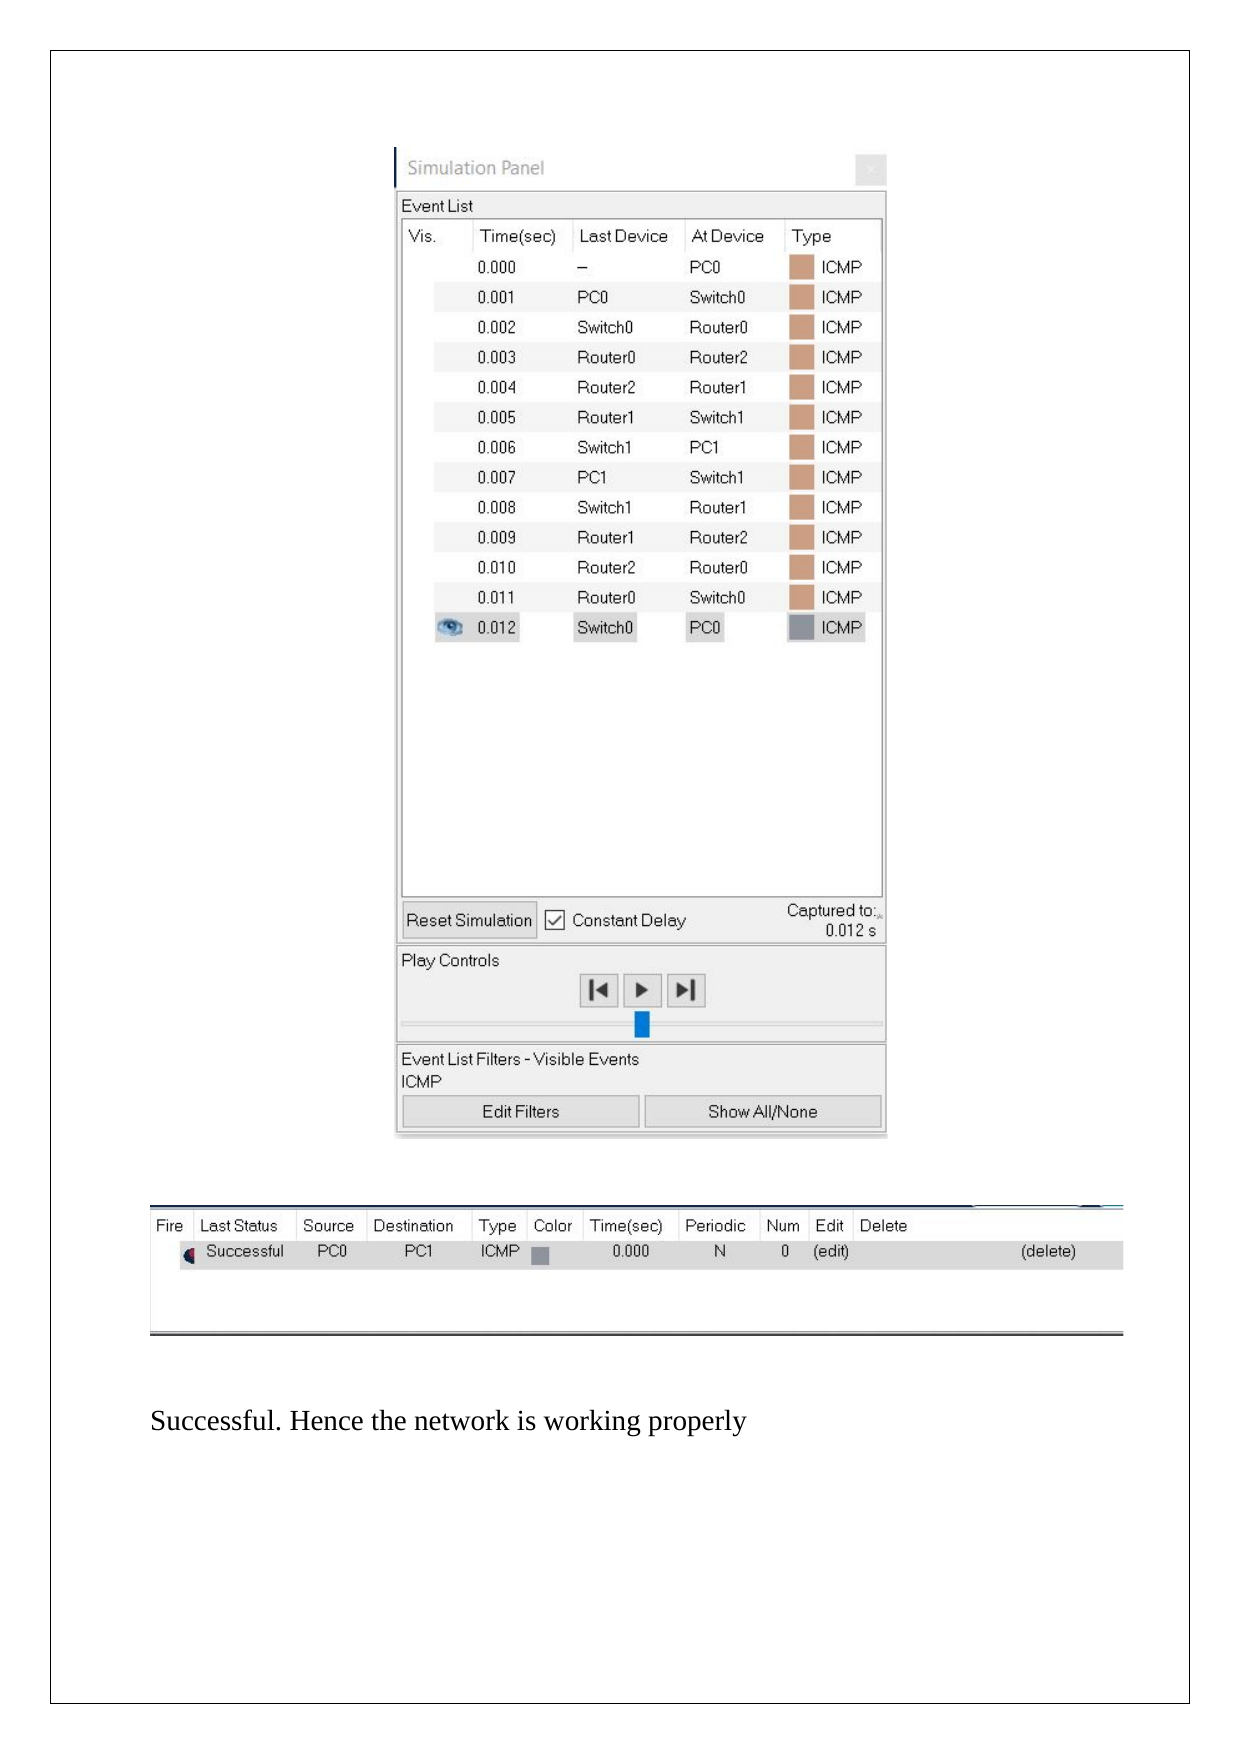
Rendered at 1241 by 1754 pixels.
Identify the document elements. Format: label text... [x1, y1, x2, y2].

picture [394, 147, 888, 1139]
picture [150, 1205, 1124, 1336]
text Successful. Hence the network is working properly [150, 1403, 1132, 1436]
